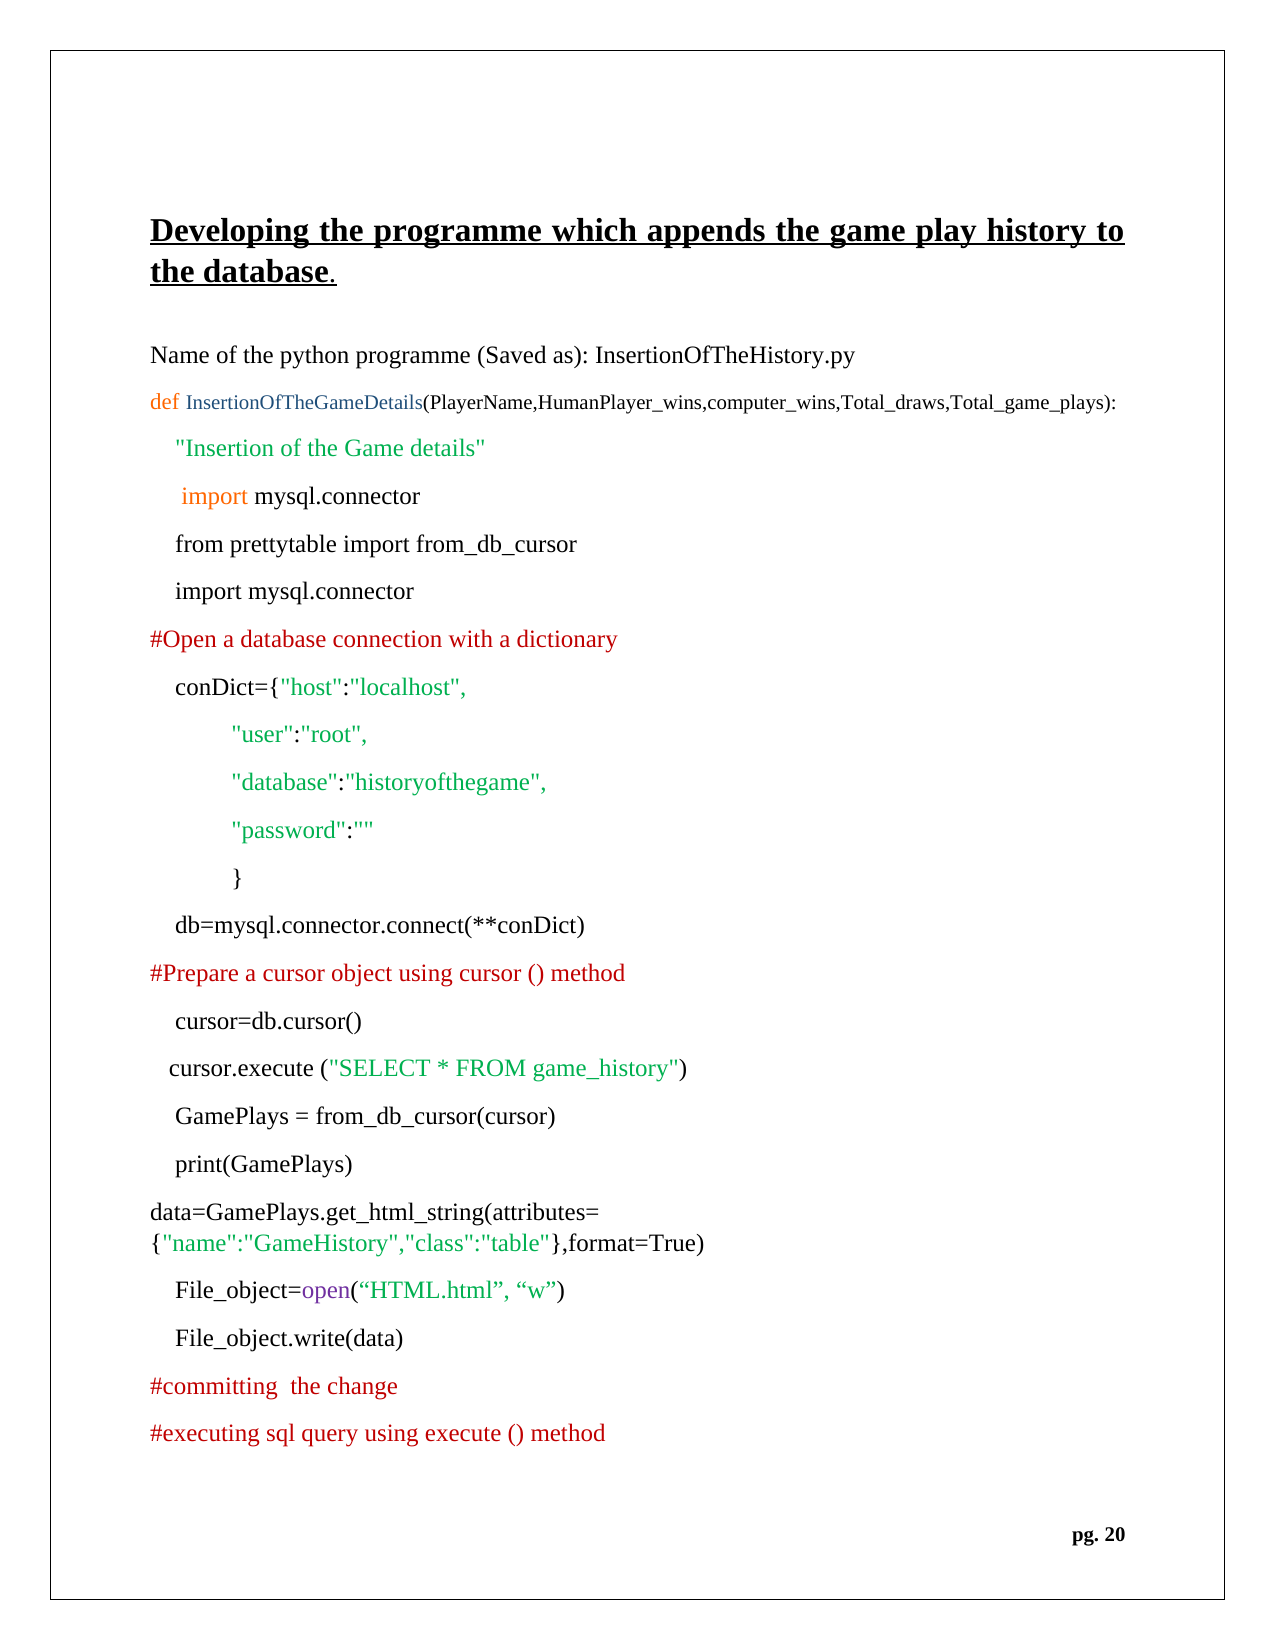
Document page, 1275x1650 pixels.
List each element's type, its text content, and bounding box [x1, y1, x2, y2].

text cursor.execute ("SELECT * FROM game_history") [150, 1053, 1125, 1082]
text "password":"" [150, 815, 1125, 844]
text #committing the change [150, 1371, 1125, 1399]
text from prettytable import from_db_cursor [150, 529, 1125, 557]
text GamePlays = from_db_cursor(cursor) [150, 1101, 1125, 1130]
text cursor=db.cursor() [150, 1006, 1125, 1034]
text db=mysql.connector.connect(**conDict) [150, 910, 1125, 939]
subtitle Developing the programme which appends the game play history to the database. [150, 210, 1125, 243]
text #executing sql query using execute () method [150, 1418, 1125, 1447]
text #Open a database connection with a dictionary [150, 624, 1125, 653]
text File_object.write(data) [150, 1323, 1125, 1352]
subtitle Developing the programme which appends the game play history to the database. [150, 245, 1125, 289]
text "Insertion of the Game details" [150, 433, 1125, 462]
text print(GamePlays) [150, 1149, 1125, 1178]
text def InsertionOfTheGameDetails(PlayerName,HumanPlayer_wins,computer_wins,Total_draws,Total_game_plays): [150, 388, 1125, 414]
text import mysql.connector [150, 576, 1125, 605]
text "user":"root", [150, 719, 1125, 748]
text "database":"historyofthegame", [150, 767, 1125, 796]
text import mysql.connector [150, 481, 1125, 510]
text File_object=open(“HTML.html”, “w”) [150, 1275, 1125, 1304]
text Name of the python programme (Saved as): InsertionOfTheHistory.py [150, 340, 1125, 369]
text conDict={"host":"localhost", [150, 672, 1125, 701]
text } [150, 863, 1125, 891]
text data=GamePlays.get_html_string(attributes={"name":"GameHistory","class":"table"},format=True) [150, 1197, 1125, 1256]
text #Prepare a cursor object using cursor () method [150, 958, 1125, 987]
